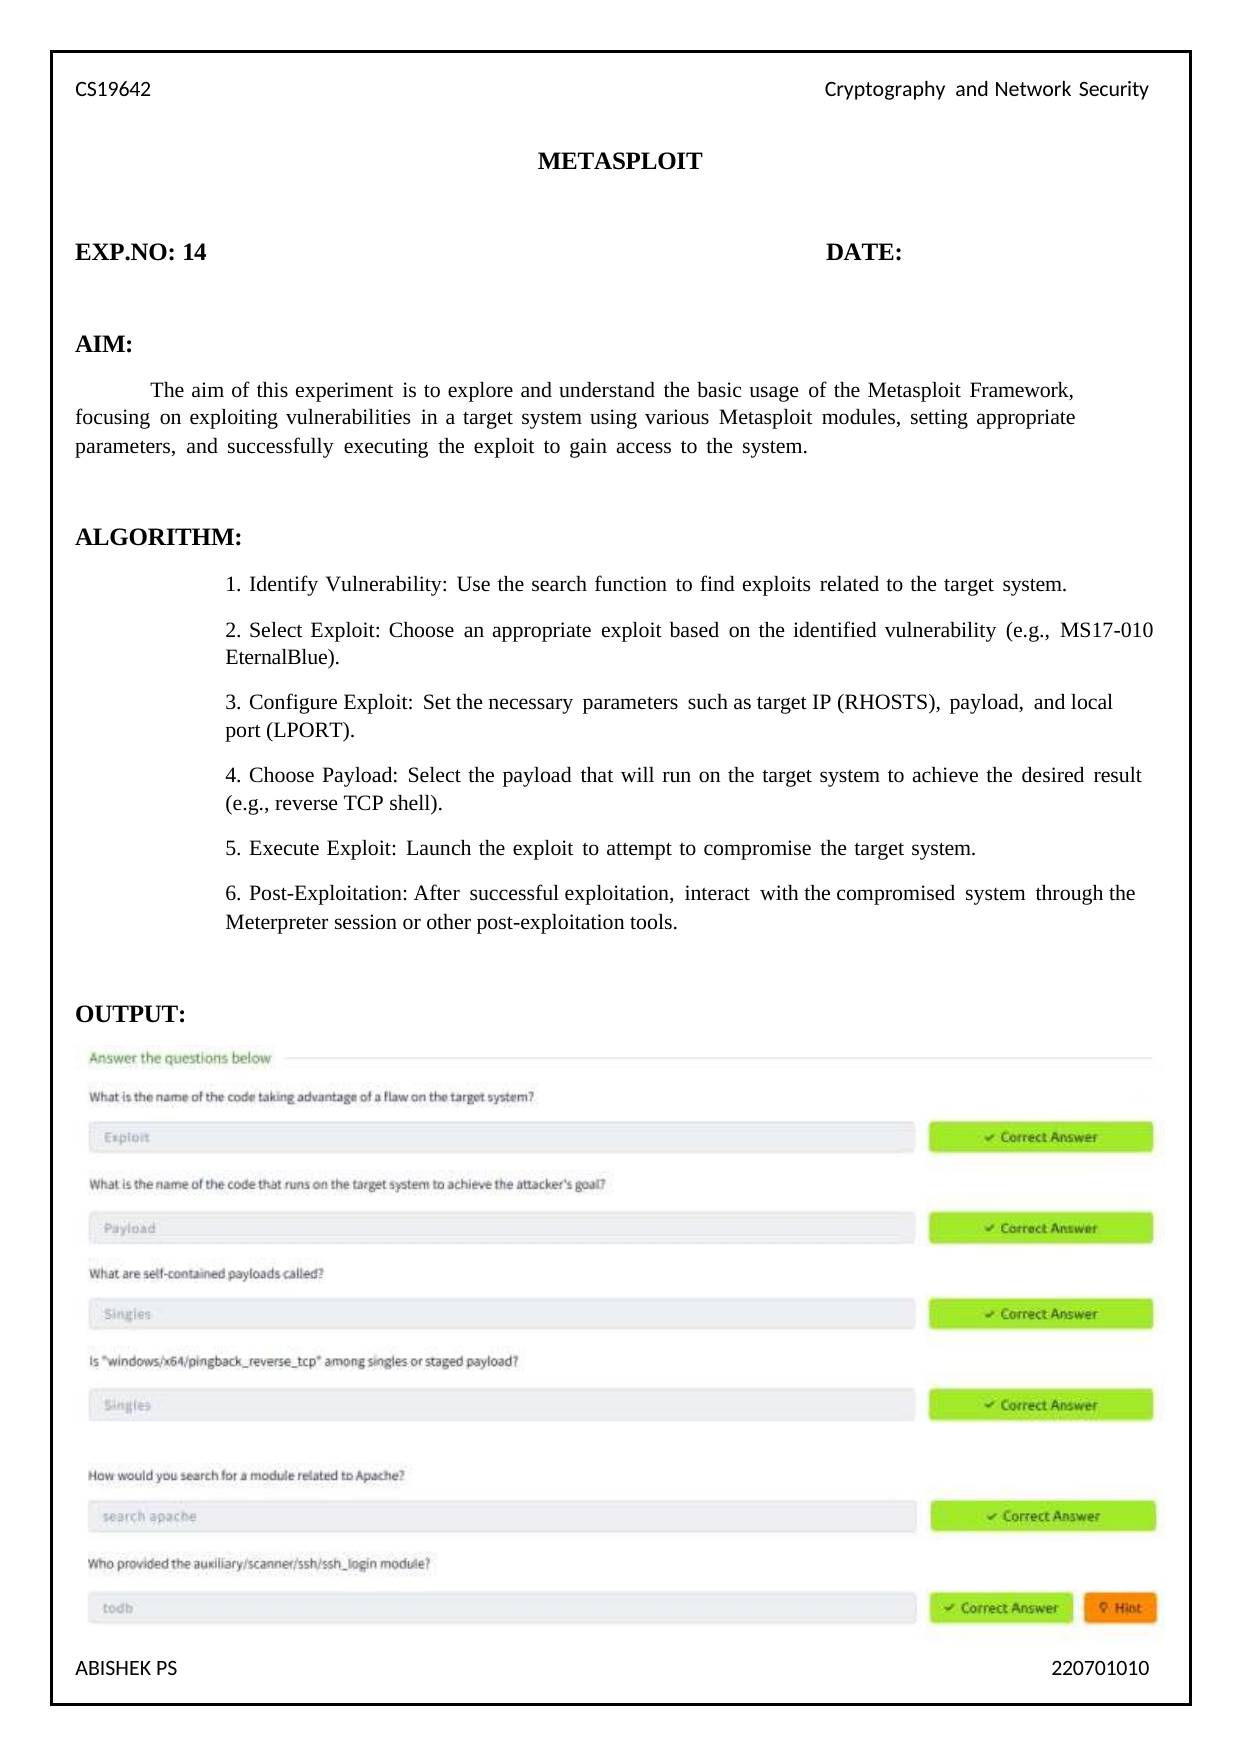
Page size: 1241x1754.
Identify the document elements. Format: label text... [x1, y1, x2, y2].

text OUTPUT: [75, 999, 1166, 1028]
picture [87, 1463, 1166, 1642]
list Execute Exploit: Launch the exploit to attempt to compromise the target system. [225, 835, 1166, 861]
text ALGORITHM: [75, 522, 1166, 551]
list Post-Exploitation: After successful exploitation, interact with the compromised system through the Meterpreter session or other post-exploitation tools. [225, 880, 1154, 934]
list Select Exploit: Choose an appropriate exploit based on the identified vulnerability (e.g., MS17-010 EternalBlue). [225, 617, 1158, 669]
list Choose Payload: Select the payload that will run on the target system to achieve the desired result (e.g., reverse TCP shell). [225, 762, 1145, 816]
text EXP.NO: 14 DATE: [75, 237, 1166, 266]
text focusing on exploiting vulnerabilities in a target system using various Metasploit modules, setting appropriate parameters, and successfully executing the exploit to gain access to the system. [75, 404, 1166, 458]
text AIM: [75, 329, 1166, 357]
list Identify Vulnerability: Use the search function to find exploits related to the target system. [225, 571, 1166, 597]
text METASPLOIT [89, 146, 1152, 175]
list Configure Exploit: Set the necessary parameters such as target IP (RHOSTS), payload, and local port (LPORT). [225, 689, 1134, 742]
text The aim of this experiment is to explore and understand the basic usage of the Metasploit Framework, [150, 377, 1166, 402]
picture [75, 1045, 1166, 1423]
